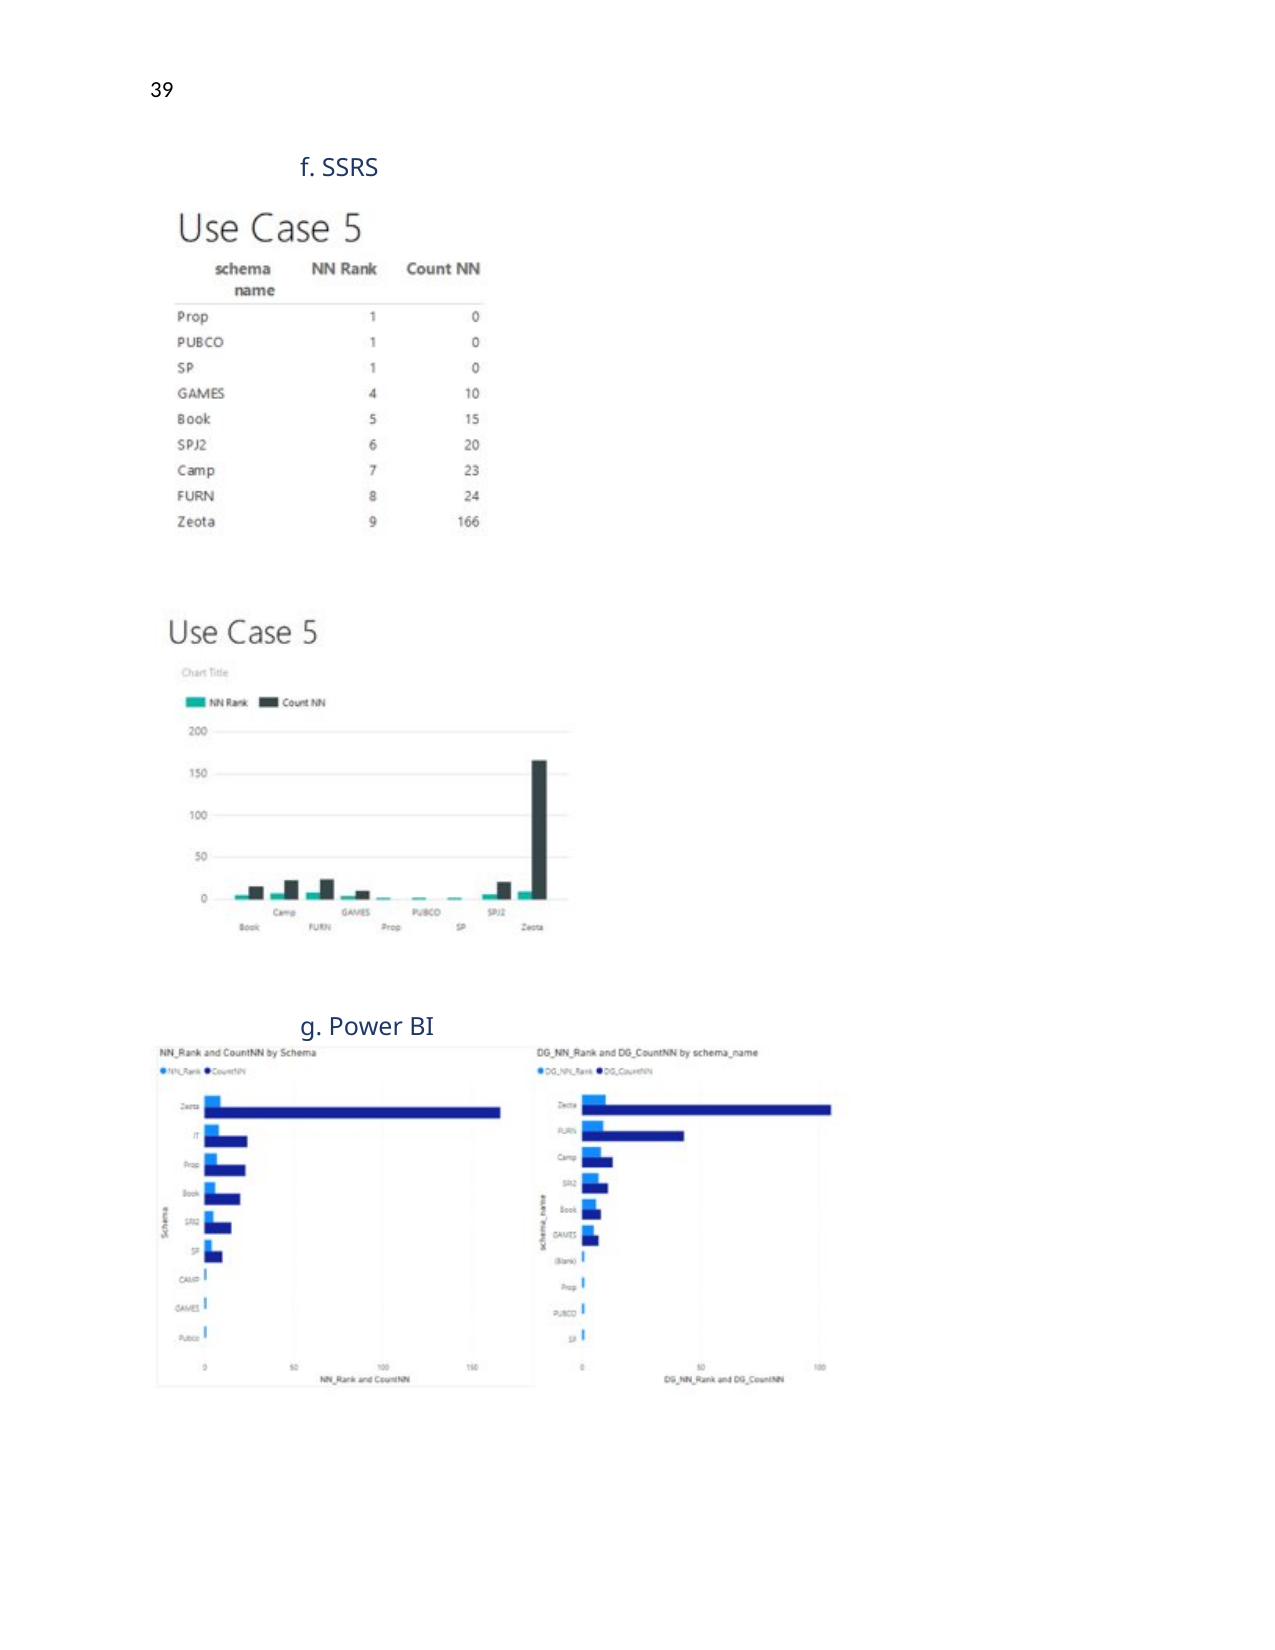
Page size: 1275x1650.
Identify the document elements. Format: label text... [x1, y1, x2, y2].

picture [150, 1045, 901, 1410]
subtitle f. SSRS [150, 150, 1125, 184]
picture [150, 597, 599, 990]
subtitle g. Power BI [150, 1009, 1125, 1043]
picture [150, 186, 514, 579]
